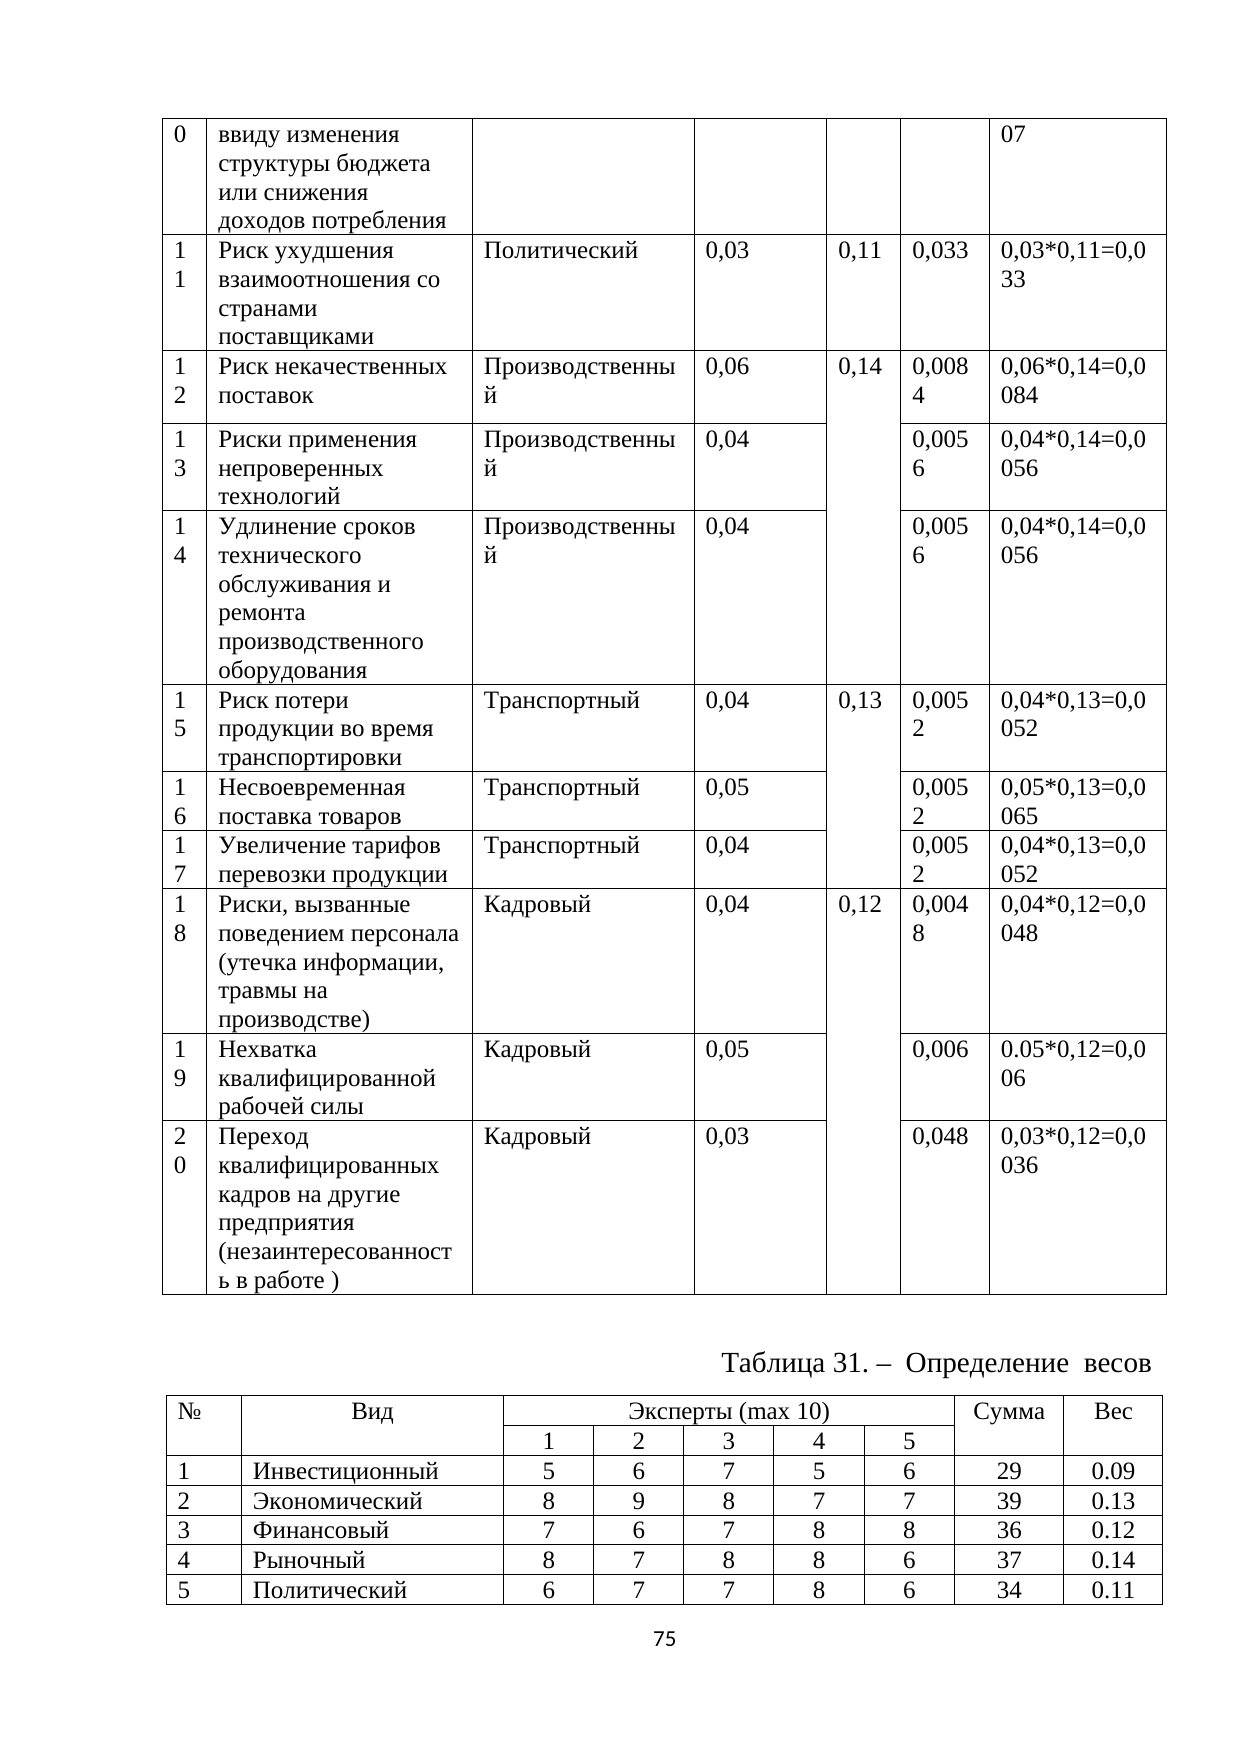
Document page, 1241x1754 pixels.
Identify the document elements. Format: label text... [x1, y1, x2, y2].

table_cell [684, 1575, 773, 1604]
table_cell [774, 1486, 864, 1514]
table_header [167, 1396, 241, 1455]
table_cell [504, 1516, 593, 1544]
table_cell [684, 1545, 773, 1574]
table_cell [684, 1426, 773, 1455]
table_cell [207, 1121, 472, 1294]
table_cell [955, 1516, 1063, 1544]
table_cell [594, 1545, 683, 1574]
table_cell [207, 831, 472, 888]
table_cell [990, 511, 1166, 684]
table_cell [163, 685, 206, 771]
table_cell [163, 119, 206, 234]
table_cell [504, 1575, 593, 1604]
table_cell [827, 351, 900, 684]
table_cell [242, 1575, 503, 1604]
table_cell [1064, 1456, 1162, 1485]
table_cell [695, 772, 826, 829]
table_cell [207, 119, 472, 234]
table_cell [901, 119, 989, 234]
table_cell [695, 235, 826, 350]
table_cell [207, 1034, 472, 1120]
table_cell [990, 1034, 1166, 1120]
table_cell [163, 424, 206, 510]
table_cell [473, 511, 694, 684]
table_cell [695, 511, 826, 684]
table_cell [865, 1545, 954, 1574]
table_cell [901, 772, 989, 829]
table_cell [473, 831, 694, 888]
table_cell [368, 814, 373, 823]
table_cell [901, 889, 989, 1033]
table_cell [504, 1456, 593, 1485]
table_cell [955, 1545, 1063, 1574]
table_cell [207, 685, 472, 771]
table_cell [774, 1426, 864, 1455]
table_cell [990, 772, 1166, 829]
text Таблица 31. – Определение весов [177, 1345, 1152, 1378]
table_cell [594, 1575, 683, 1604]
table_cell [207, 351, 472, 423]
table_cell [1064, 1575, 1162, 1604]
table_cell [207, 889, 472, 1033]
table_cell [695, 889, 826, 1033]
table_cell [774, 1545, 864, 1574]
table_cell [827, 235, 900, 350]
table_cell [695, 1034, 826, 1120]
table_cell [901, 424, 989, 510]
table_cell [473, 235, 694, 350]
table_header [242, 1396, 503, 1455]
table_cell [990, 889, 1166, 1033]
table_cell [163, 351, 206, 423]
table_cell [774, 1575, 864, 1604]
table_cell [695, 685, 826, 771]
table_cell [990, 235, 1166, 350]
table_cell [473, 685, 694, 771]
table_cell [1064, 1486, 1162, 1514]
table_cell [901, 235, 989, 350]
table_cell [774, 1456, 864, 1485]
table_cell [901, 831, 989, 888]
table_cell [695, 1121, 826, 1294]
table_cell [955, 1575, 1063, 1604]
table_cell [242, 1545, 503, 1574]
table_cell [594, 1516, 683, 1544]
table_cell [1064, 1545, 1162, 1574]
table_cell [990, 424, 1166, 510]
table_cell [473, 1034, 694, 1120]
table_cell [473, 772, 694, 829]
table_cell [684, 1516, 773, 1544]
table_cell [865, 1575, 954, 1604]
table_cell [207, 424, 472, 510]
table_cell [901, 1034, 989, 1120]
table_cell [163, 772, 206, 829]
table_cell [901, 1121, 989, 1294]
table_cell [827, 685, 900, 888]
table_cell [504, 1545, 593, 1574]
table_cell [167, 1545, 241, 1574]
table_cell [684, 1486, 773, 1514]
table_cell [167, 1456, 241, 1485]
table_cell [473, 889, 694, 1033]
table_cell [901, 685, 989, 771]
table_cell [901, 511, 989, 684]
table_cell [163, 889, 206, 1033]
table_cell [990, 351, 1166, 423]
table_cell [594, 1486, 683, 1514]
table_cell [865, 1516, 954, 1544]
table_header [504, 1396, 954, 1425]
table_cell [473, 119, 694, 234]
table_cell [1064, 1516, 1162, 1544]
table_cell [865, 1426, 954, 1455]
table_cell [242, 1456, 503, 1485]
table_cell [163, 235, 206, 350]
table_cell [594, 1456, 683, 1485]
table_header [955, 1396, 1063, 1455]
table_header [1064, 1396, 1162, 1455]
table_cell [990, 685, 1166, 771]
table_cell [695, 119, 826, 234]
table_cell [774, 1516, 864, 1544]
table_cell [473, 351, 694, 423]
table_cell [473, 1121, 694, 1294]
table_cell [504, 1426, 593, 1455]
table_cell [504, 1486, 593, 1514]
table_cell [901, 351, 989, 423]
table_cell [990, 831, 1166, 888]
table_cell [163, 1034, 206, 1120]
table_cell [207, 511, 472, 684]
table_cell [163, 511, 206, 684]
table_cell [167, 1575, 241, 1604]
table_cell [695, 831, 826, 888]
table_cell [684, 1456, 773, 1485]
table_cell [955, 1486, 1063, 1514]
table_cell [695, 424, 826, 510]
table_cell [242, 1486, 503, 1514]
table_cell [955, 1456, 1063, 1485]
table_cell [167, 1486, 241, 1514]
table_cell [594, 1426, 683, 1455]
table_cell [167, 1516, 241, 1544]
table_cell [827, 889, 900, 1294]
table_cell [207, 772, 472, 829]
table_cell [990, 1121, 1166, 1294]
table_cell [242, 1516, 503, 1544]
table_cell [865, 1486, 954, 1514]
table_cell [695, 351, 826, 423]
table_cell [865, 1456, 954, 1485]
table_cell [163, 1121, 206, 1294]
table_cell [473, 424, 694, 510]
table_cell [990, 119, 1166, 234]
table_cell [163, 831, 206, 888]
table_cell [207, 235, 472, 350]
